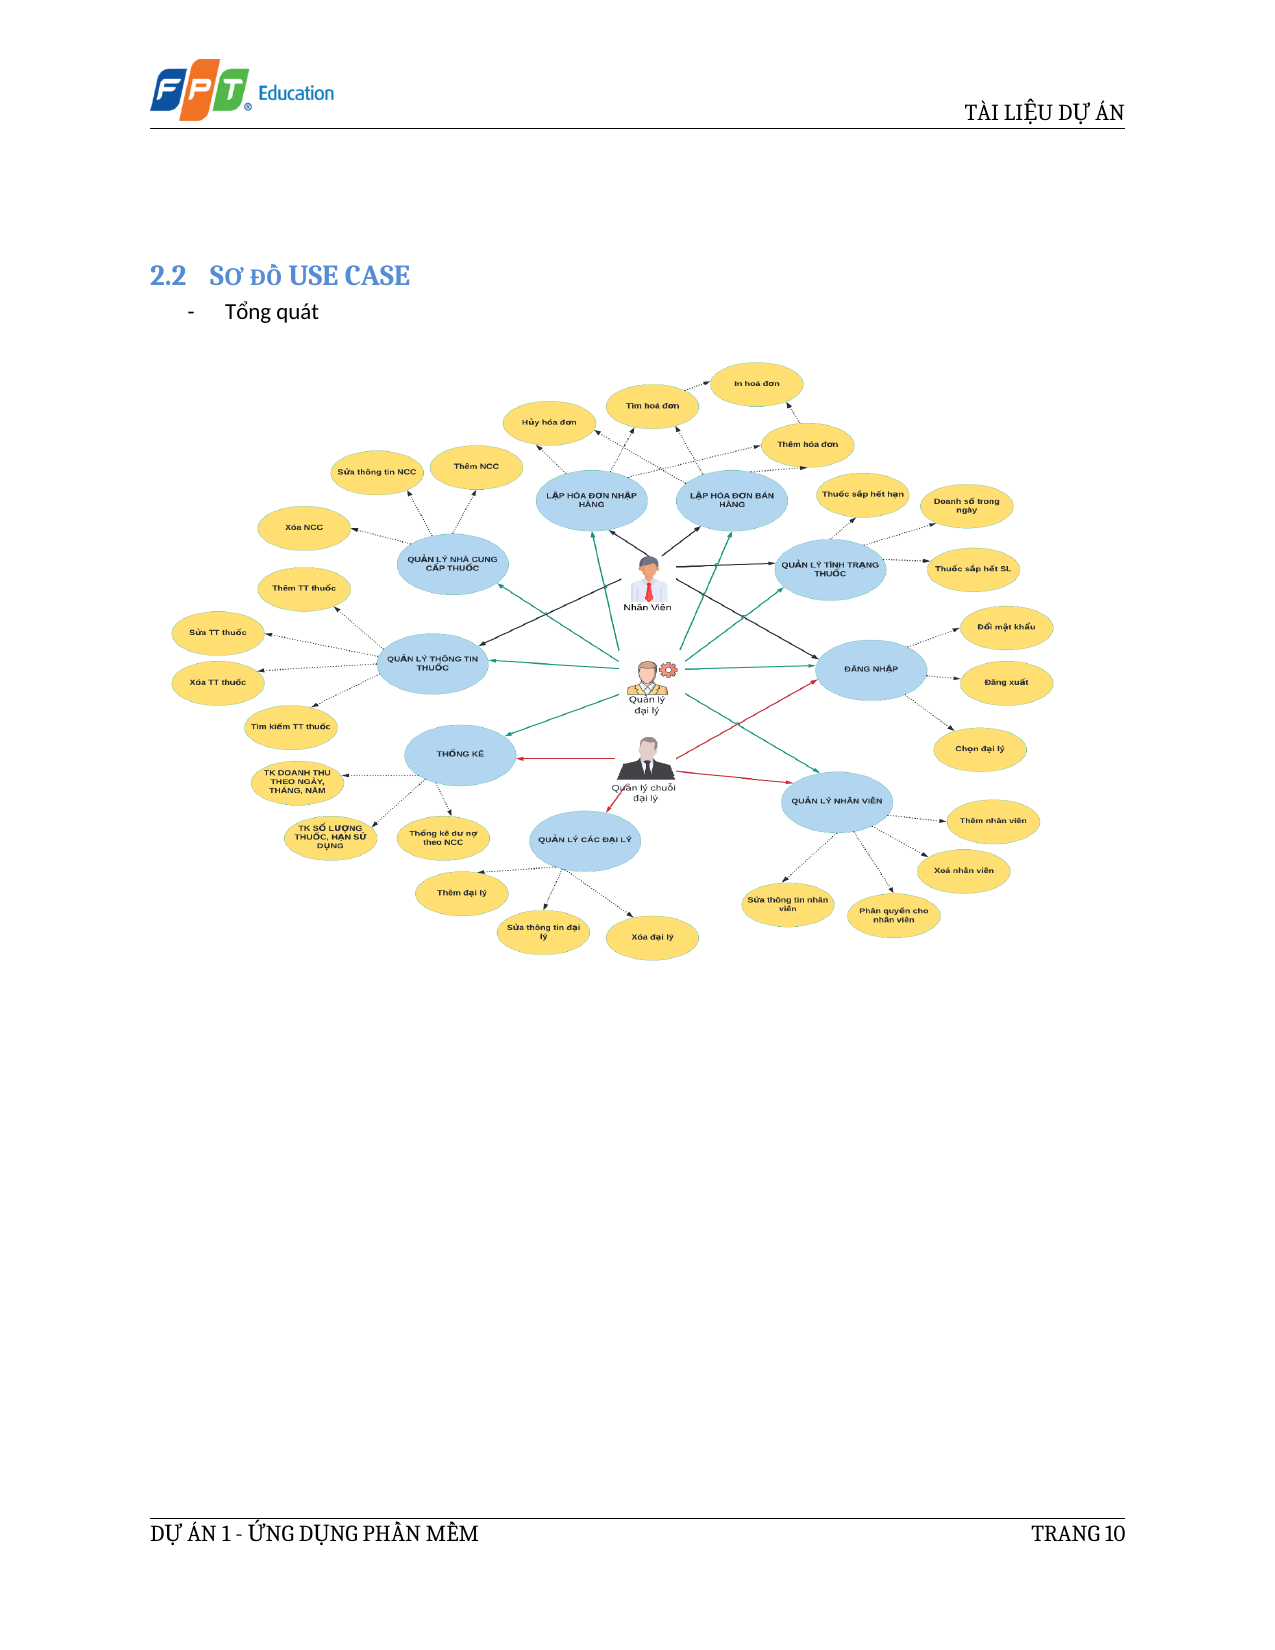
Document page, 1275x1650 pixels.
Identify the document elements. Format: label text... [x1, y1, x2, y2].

picture [150, 59, 336, 121]
picture [150, 350, 1066, 971]
subtitle Sơ đồ USE CASE [150, 259, 1125, 292]
list Tổng quát [187, 297, 1125, 325]
